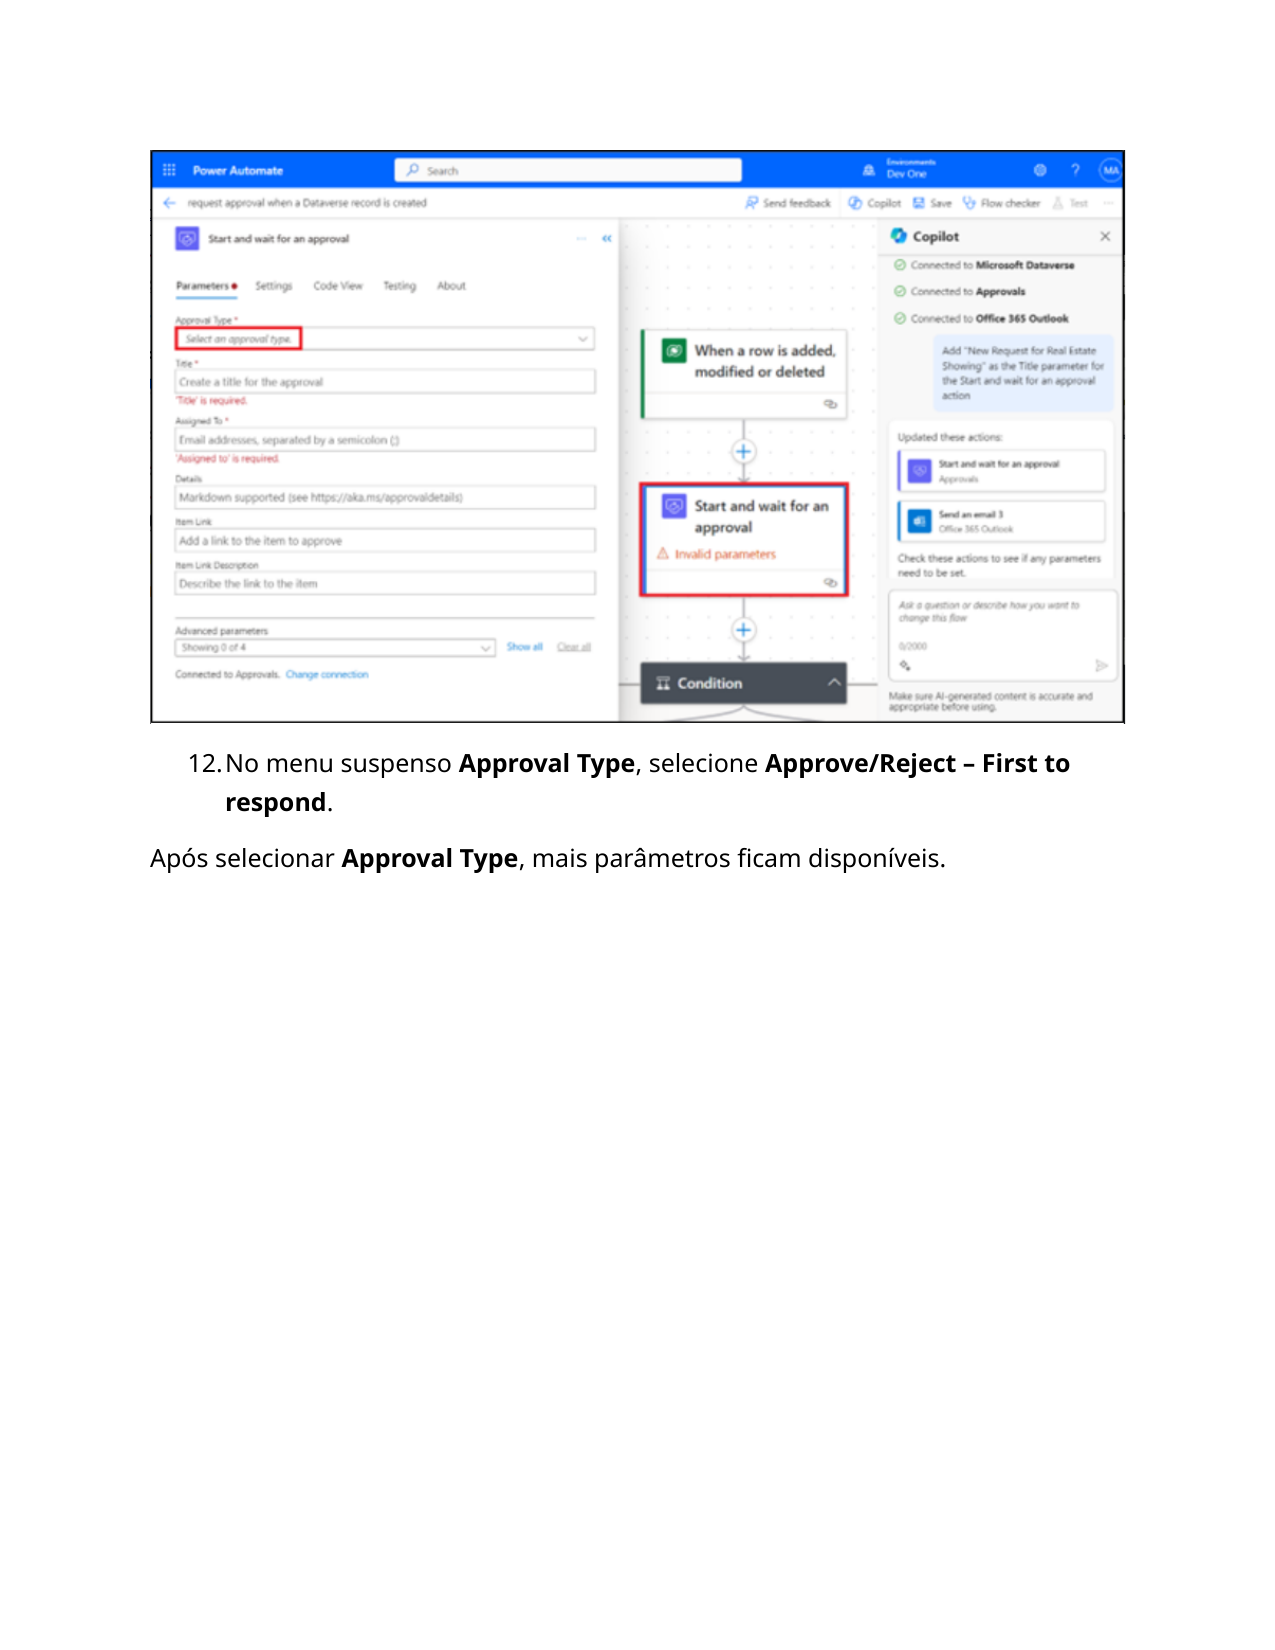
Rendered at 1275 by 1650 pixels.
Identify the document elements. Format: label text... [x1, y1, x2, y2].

text Após selecionar Approval Type, mais parâmetros ficam disponíveis. [150, 840, 1125, 874]
picture [150, 150, 1125, 724]
list No menu suspenso Approval Type, selecione Approve/Reject – First to respond. [187, 745, 1125, 819]
